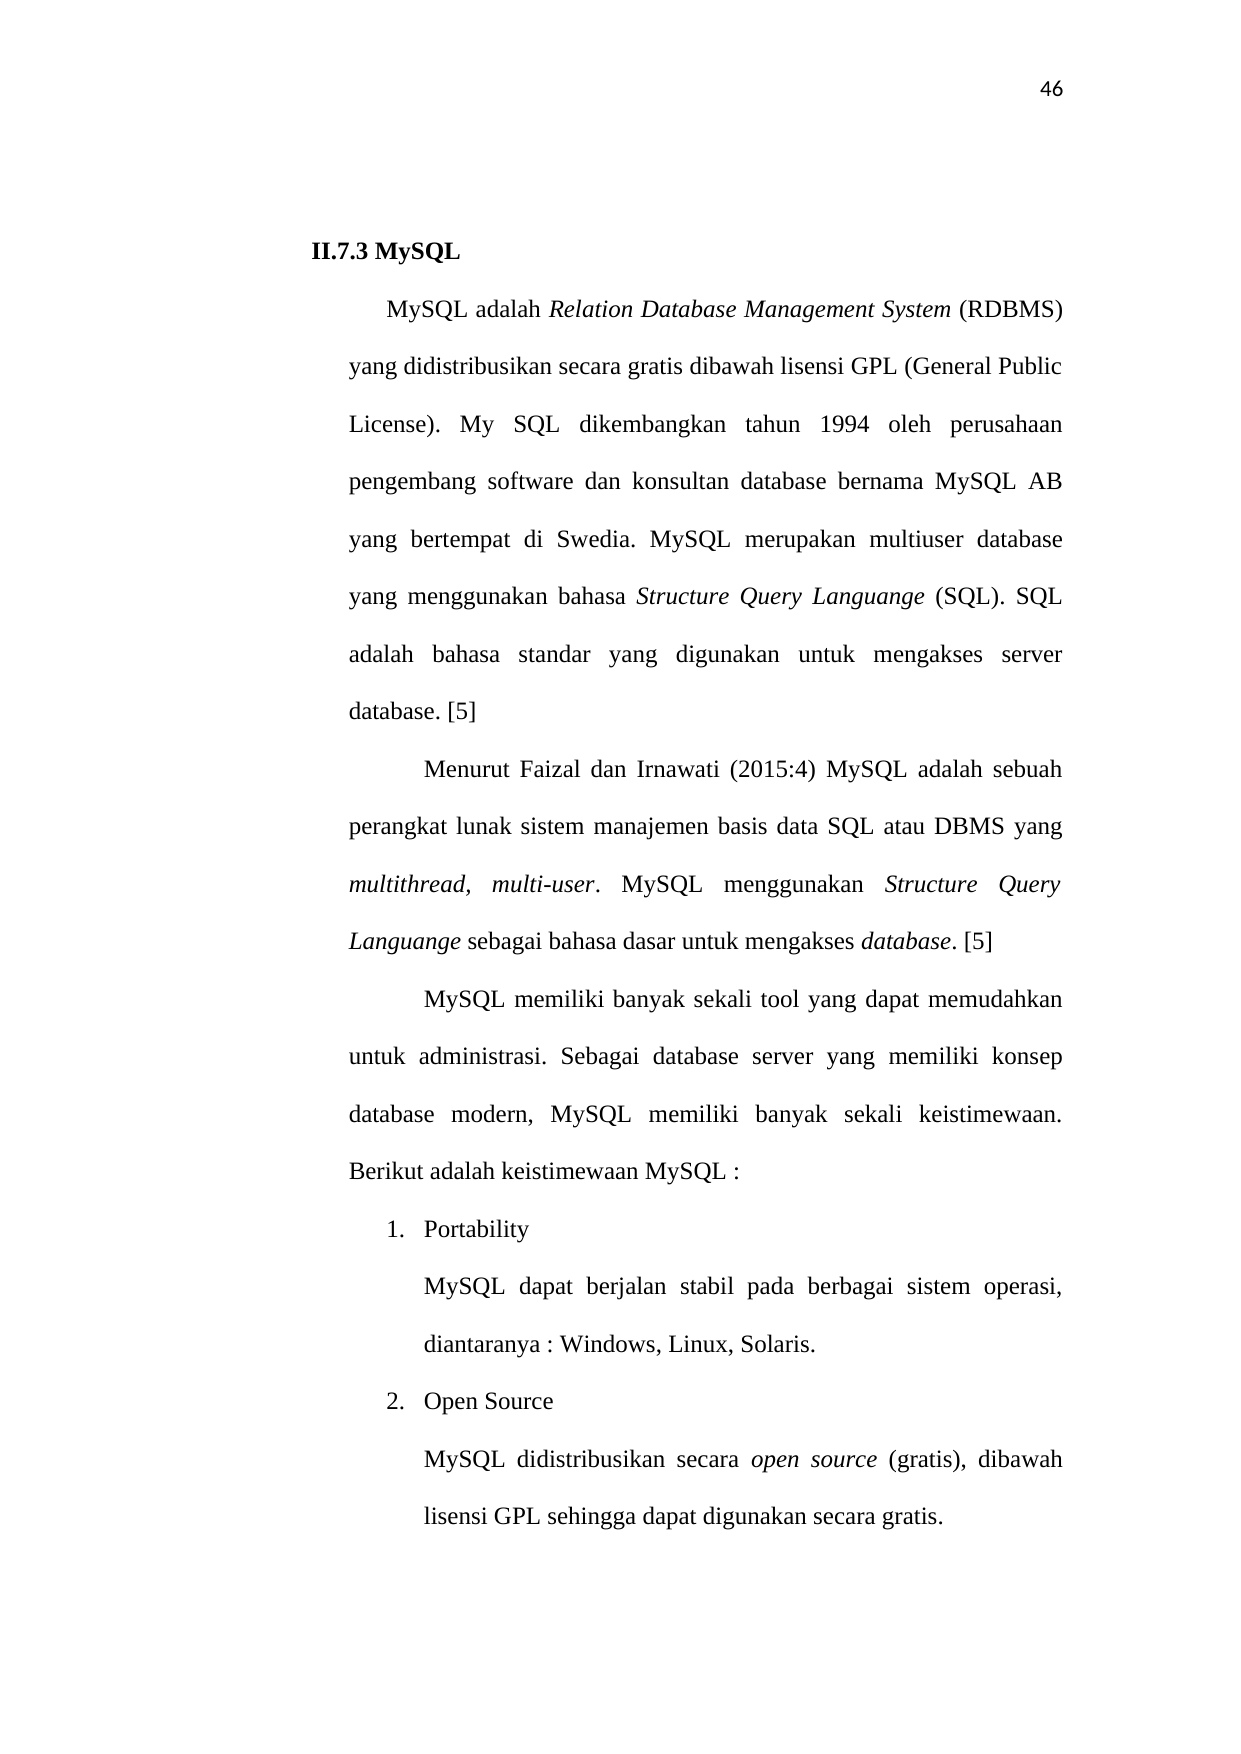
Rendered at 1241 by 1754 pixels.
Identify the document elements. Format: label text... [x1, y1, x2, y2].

text MySQL adalah Relation Database Management System (RDBMS) yang didistribusikan secara gratis dibawah lisensi GPL (General Public License). My SQL dikembangkan tahun 1994 oleh perusahaan pengembang software dan konsultan database bernama MySQL AB yang bertempat di Swedia. MySQL merupakan multiuser database yang menggunakan bahasa Structure Query Languange (SQL). SQL adalah bahasa standar yang digunakan untuk mengakses server database. [5] [348, 294, 1063, 725]
subtitle MySQL [311, 236, 1063, 265]
subtitle Open Source [386, 1386, 1063, 1415]
text MySQL dapat berjalan stabil pada berbagai sistem operasi, diantaranya : Windows, Linux, Solaris. [424, 1271, 1063, 1357]
text MySQL didistribusikan secara open source (gratis), dibawah lisensi GPL sehingga dapat digunakan secara gratis. [424, 1444, 1063, 1530]
text Menurut Faizal dan Irnawati (2015:4) MySQL adalah sebuah perangkat lunak sistem manajemen basis data SQL atau DBMS yang multithread, multi-user. MySQL menggunakan Structure Query Languange sebagai bahasa dasar untuk mengakses database. [5] [348, 754, 1063, 955]
text MySQL memiliki banyak sekali tool yang dapat memudahkan untuk administrasi. Sebagai database server yang memiliki konsep database modern, MySQL memiliki banyak sekali keistimewaan. Berikut adalah keistimewaan MySQL : [348, 984, 1063, 1185]
subtitle Portability [386, 1214, 1063, 1242]
